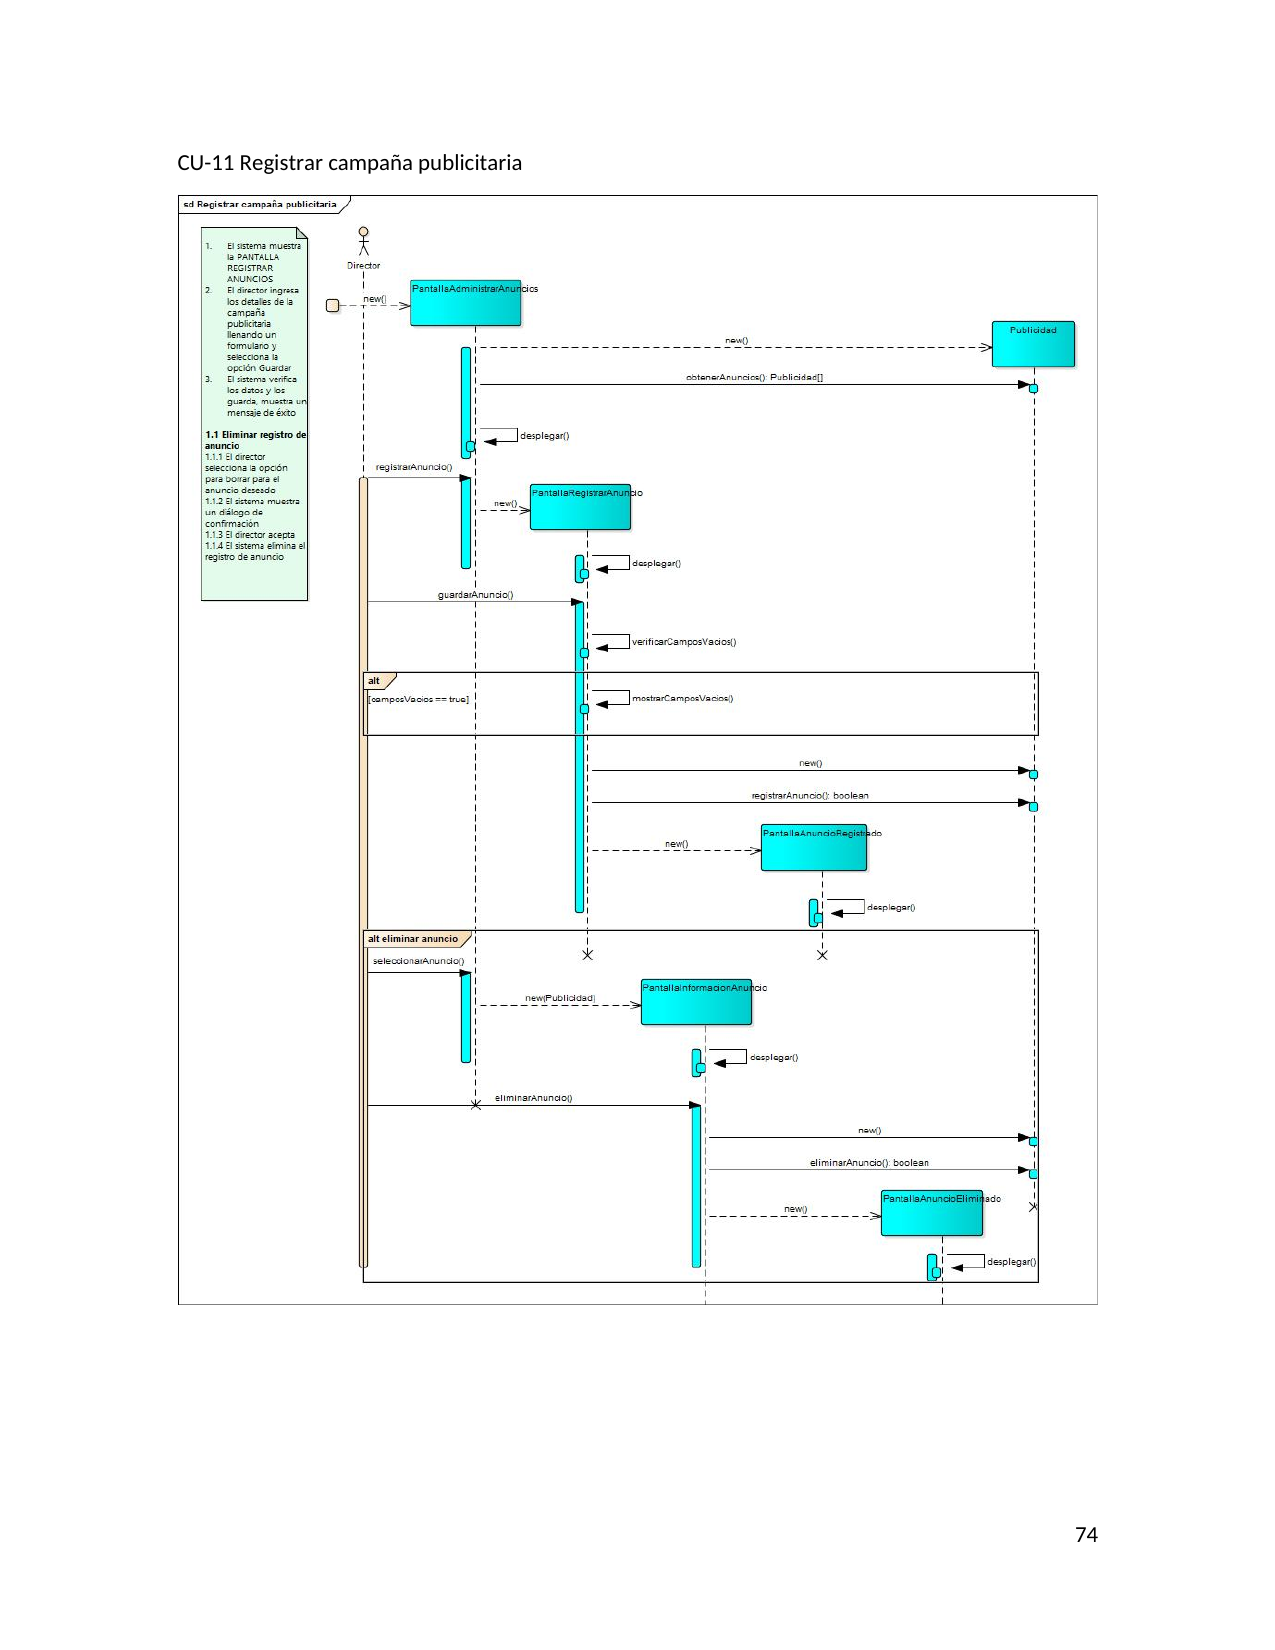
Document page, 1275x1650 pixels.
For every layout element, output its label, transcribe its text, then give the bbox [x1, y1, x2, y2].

picture [177, 194, 1098, 1305]
text CU-11 Registrar campaña publicitaria [177, 148, 1098, 176]
